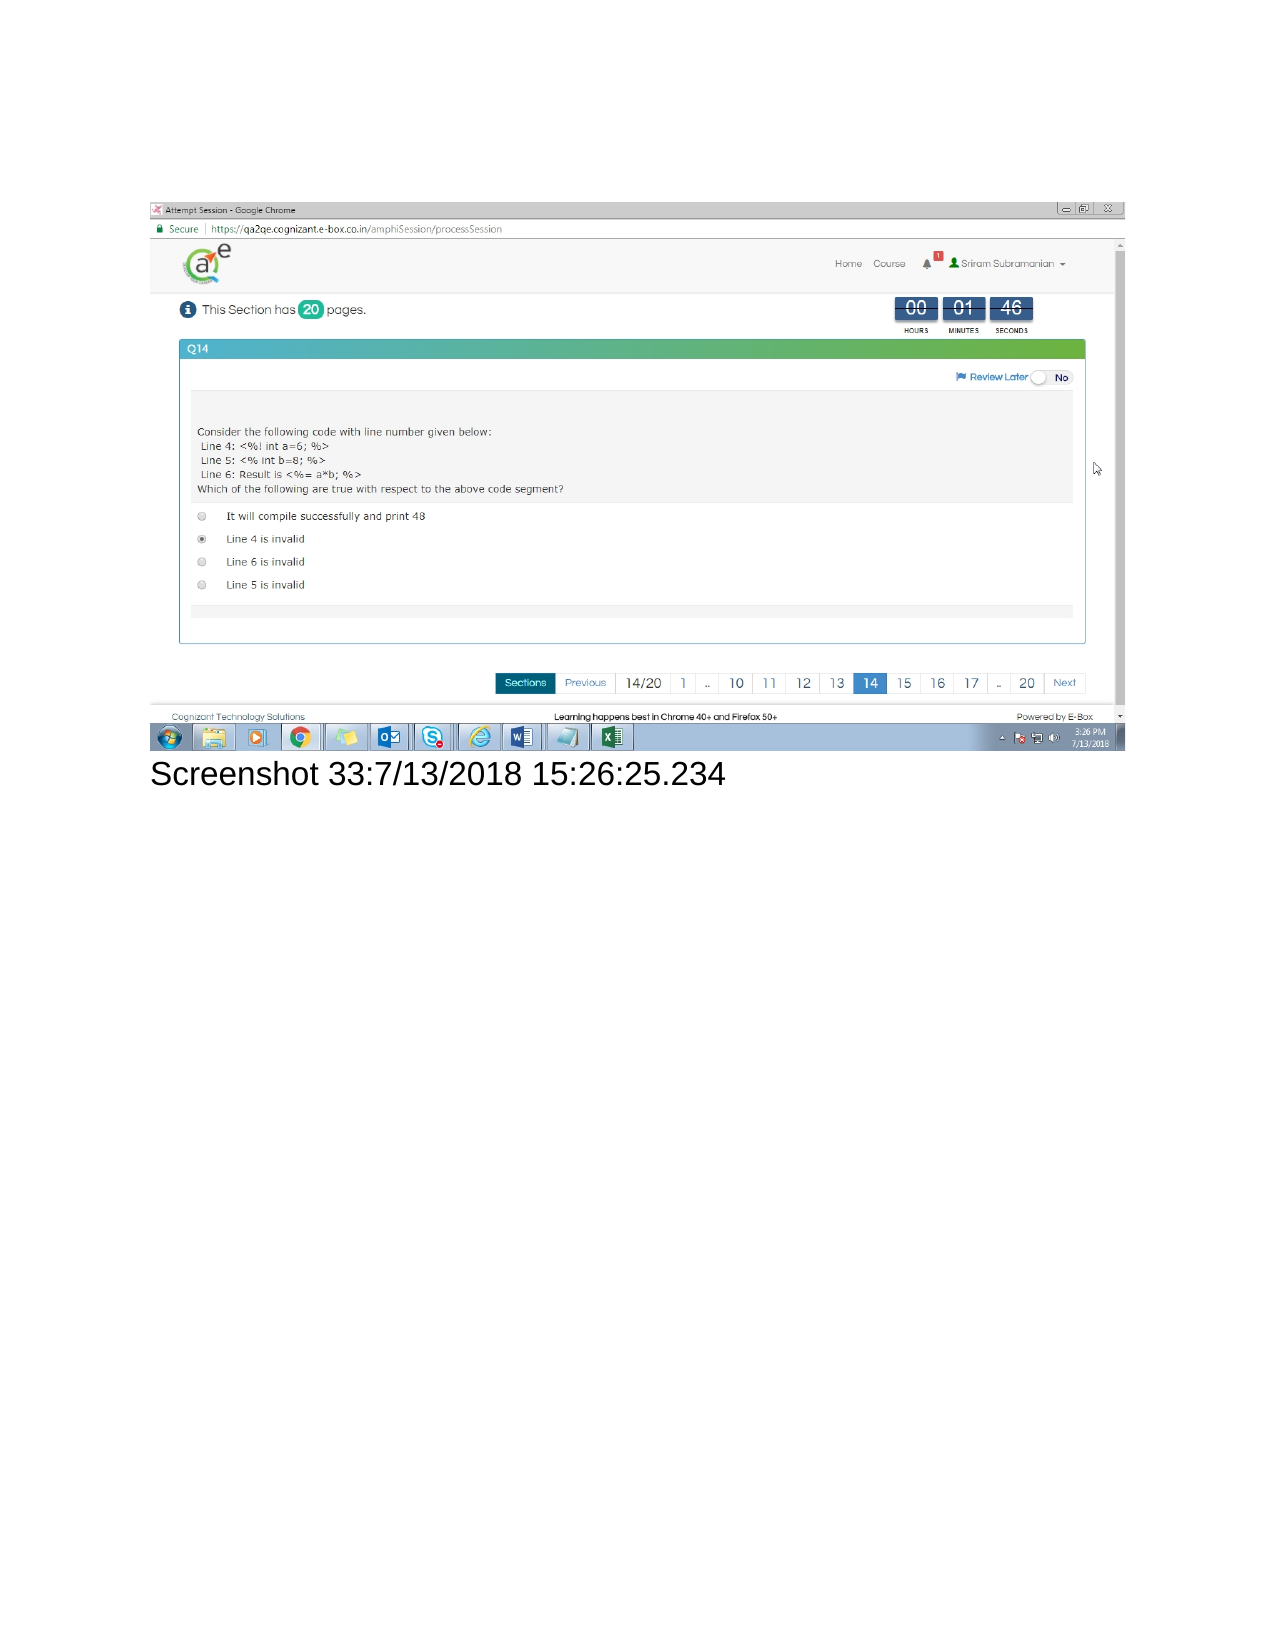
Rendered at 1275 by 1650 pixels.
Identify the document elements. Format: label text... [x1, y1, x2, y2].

text Screenshot 33:7/13/2018 15:26:25.234 [150, 751, 1125, 792]
picture [150, 202, 1125, 751]
